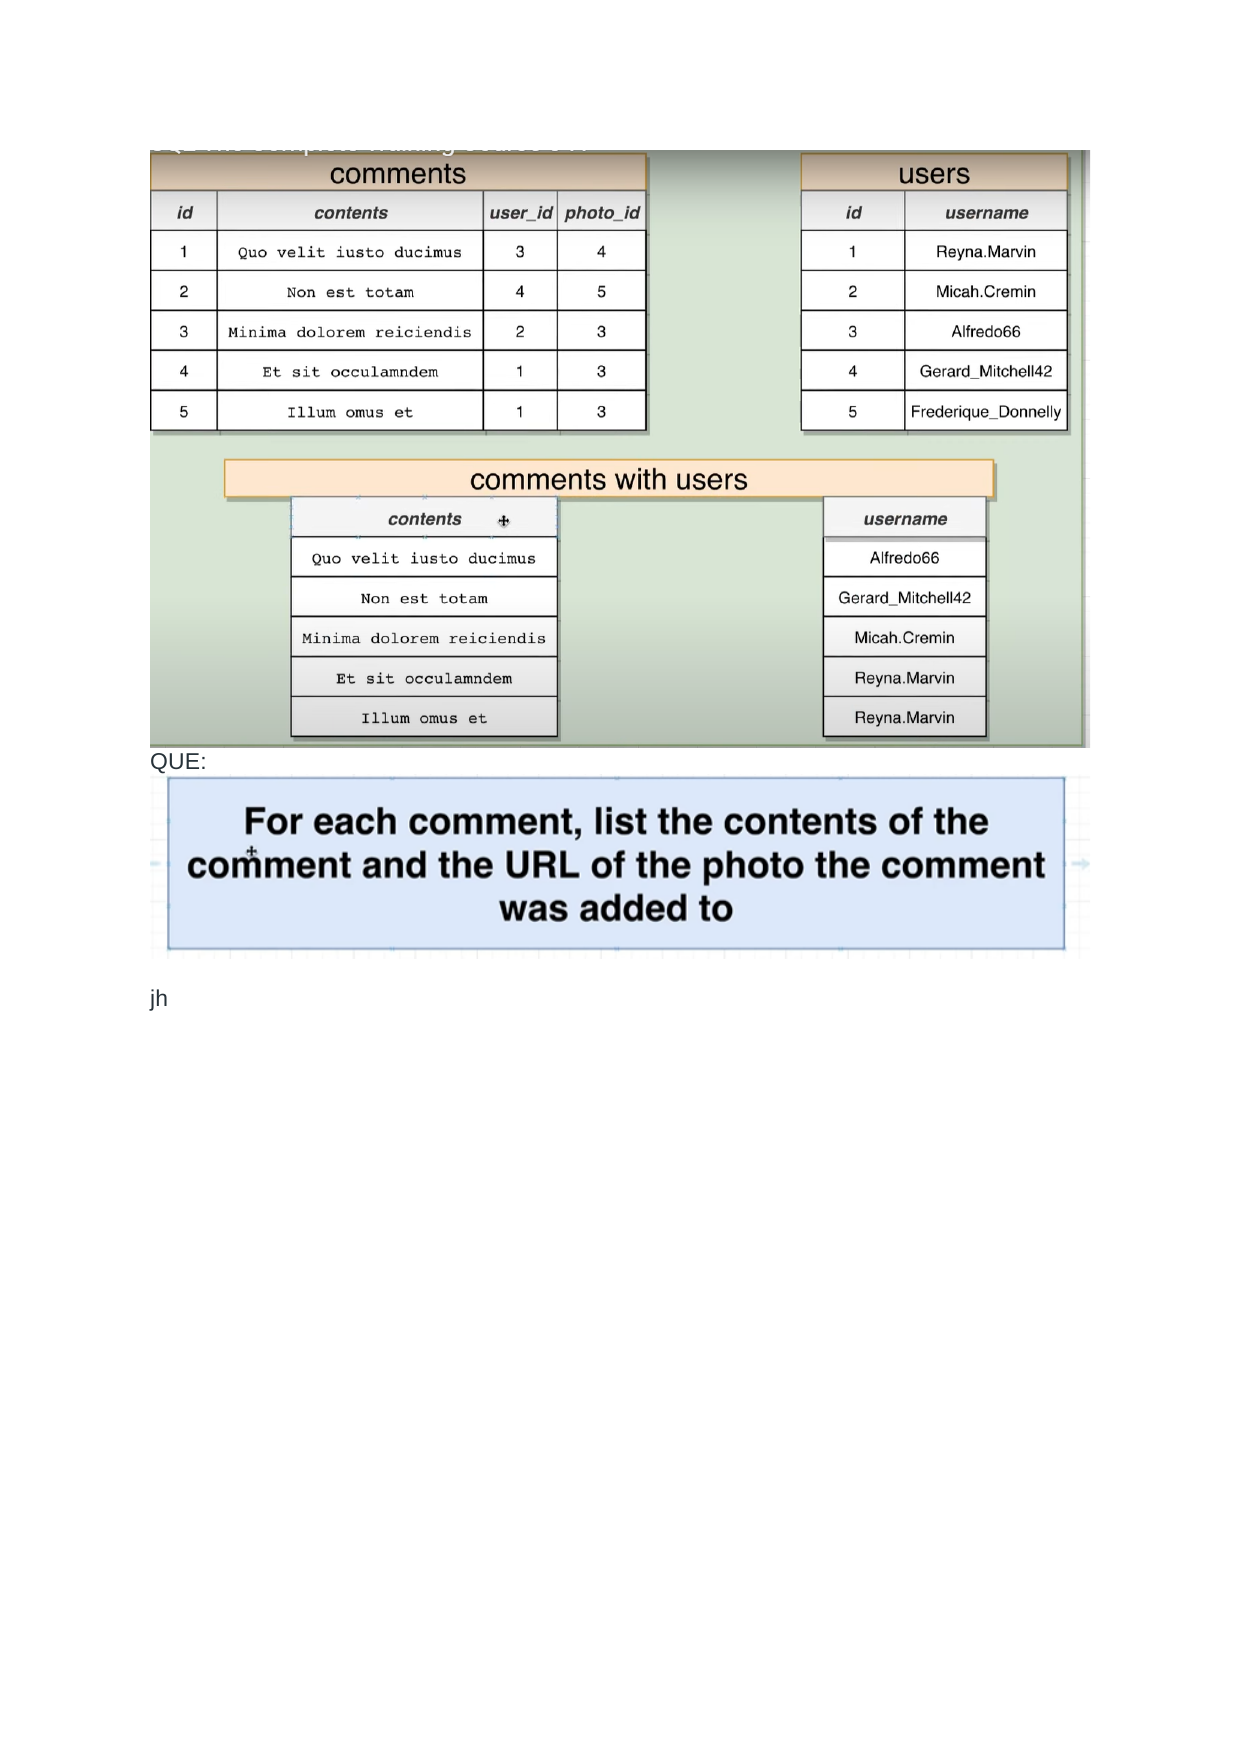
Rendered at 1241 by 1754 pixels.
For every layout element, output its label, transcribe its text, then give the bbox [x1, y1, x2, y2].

picture [150, 774, 1091, 959]
picture [150, 150, 1091, 748]
text after running this query we will get the following result QUE: jh [150, 748, 1090, 774]
text after running this query we will get the following result QUE: jh [150, 959, 1090, 1011]
